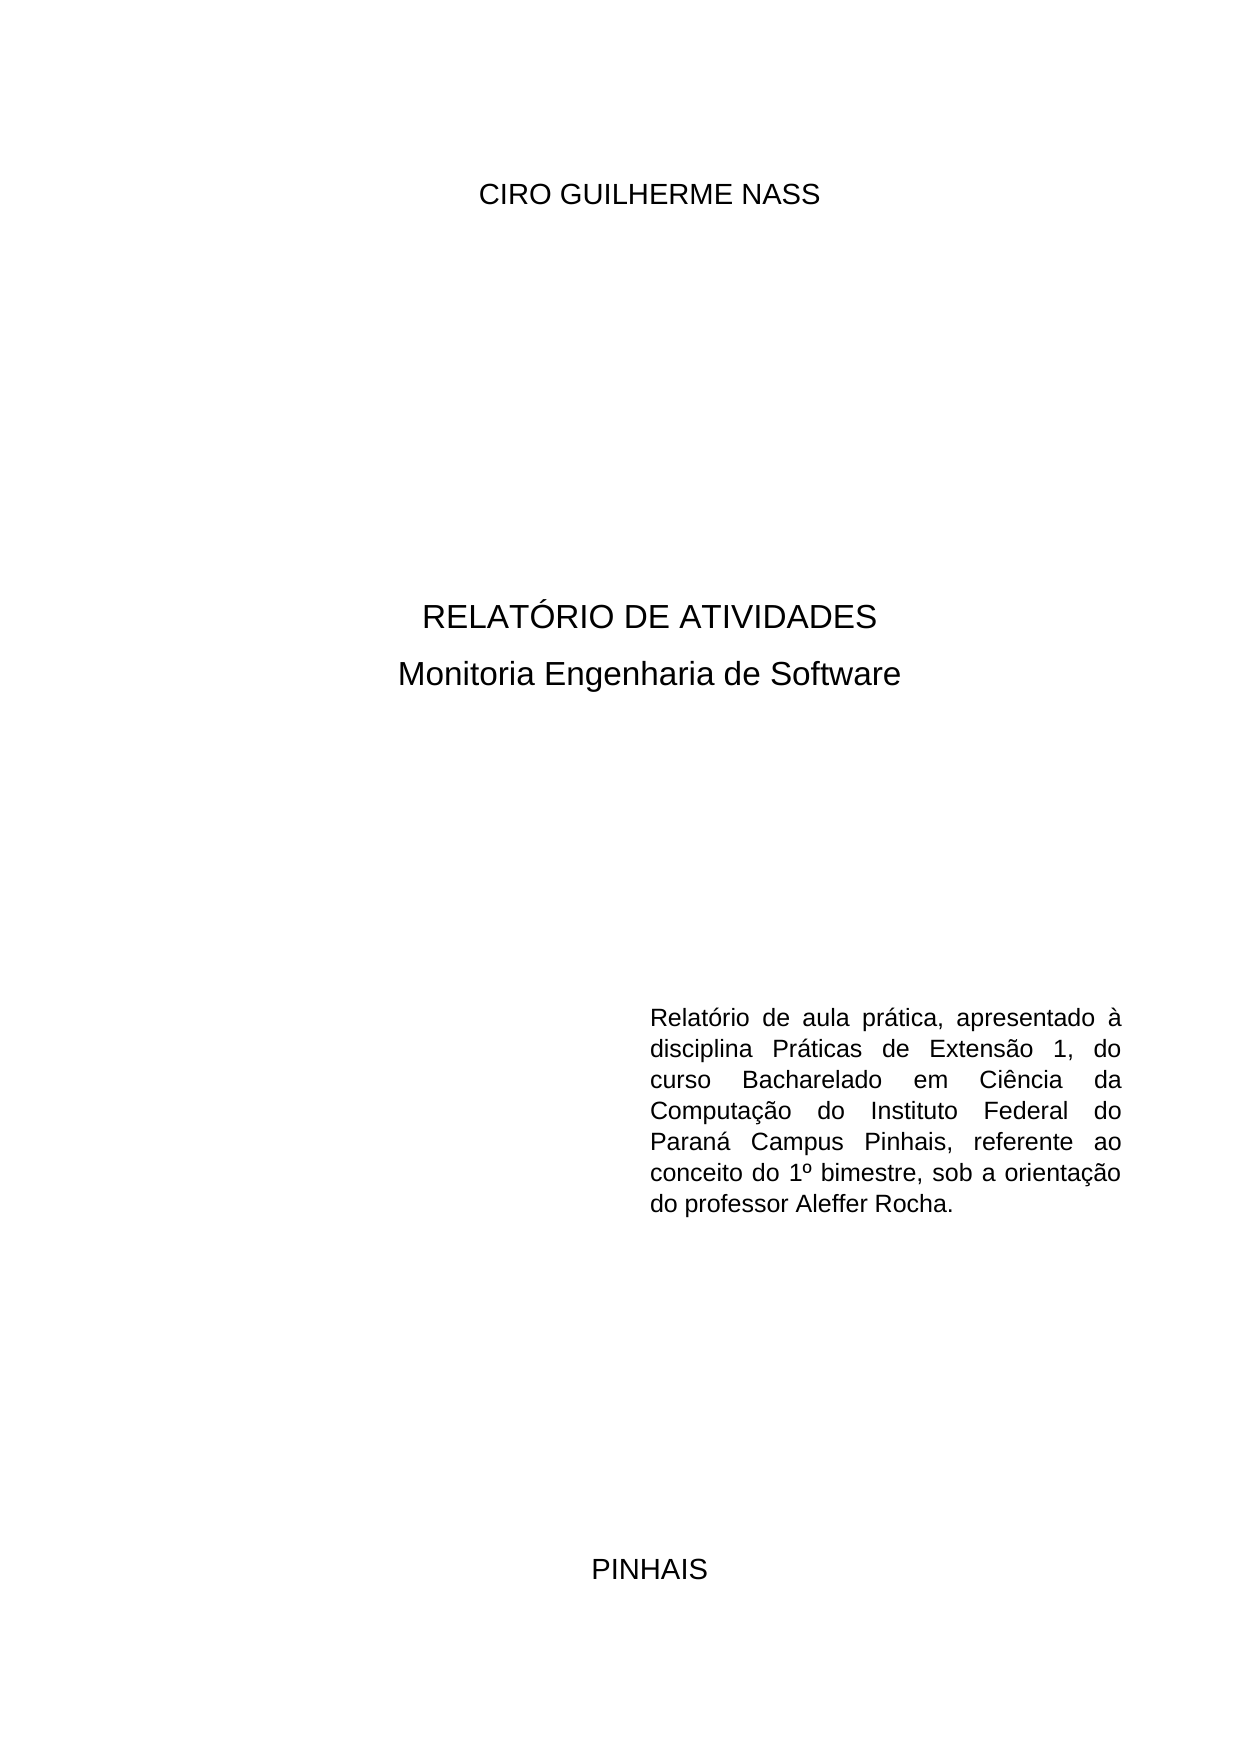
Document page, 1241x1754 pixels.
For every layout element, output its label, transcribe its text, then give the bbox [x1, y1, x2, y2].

text Relatório de aula prática, apresentado à disciplina Práticas de Extensão 1, do curso Bacharelado em Ciência da Computação do Instituto Federal do Paraná Campus Pinhais, referente ao conceito do 1º bimestre, sob a orientação do professor Aleffer Rocha. [650, 1003, 1122, 1218]
text RELATÓRIO DE ATIVIDADES [177, 597, 1122, 635]
text CIRO GUILHERME NASS [177, 177, 1122, 211]
text PINHAIS [177, 1552, 1122, 1586]
text Monitoria Engenharia de Software [177, 654, 1122, 693]
